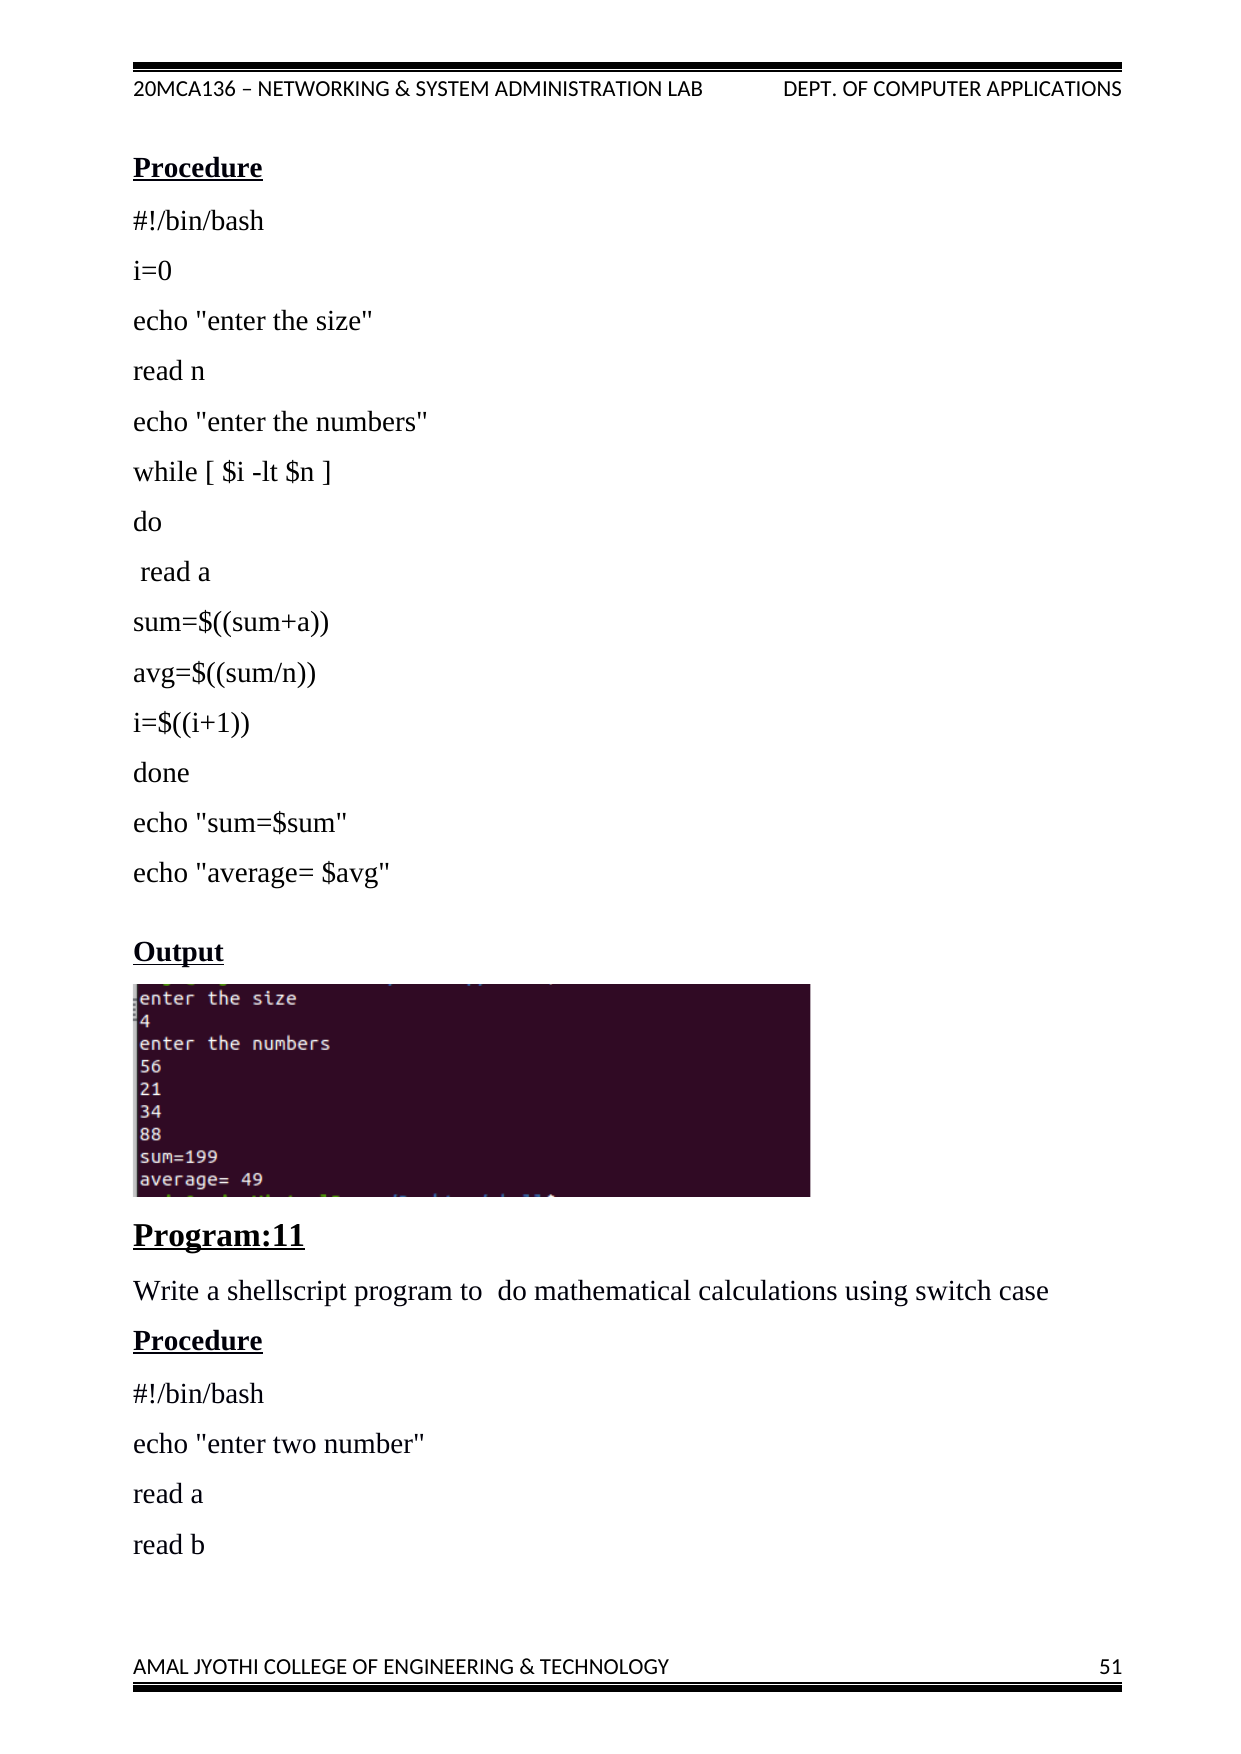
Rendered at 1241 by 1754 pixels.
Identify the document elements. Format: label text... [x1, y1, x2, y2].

text read a [133, 554, 1122, 588]
text i=$((i+1)) [133, 705, 1122, 738]
text #!/bin/bash [133, 203, 1122, 236]
text sum=$((sum+a)) [133, 604, 1122, 638]
text Program:11 [133, 1215, 1122, 1253]
text while [ $i -lt $n ] [133, 454, 1122, 487]
text Procedure [133, 1323, 1122, 1357]
text echo "enter the size" [133, 303, 1122, 337]
text echo "enter two number" [133, 1426, 1122, 1460]
text read n [133, 353, 1122, 387]
text #!/bin/bash [133, 1376, 1122, 1410]
text echo "sum=$sum" [133, 805, 1122, 839]
text read b [133, 1527, 1122, 1560]
text done [133, 755, 1122, 789]
text avg=$((sum/n)) [133, 655, 1122, 688]
text Procedure [133, 150, 1122, 183]
text Output [133, 934, 1122, 968]
picture [132, 984, 811, 1197]
text Write a shellscript program to do mathematical calculations using switch case [133, 1273, 1122, 1307]
text echo "average= $avg" [133, 856, 1122, 889]
text do [133, 504, 1122, 538]
text echo "enter the numbers" [133, 404, 1122, 437]
text i=0 [133, 253, 1122, 287]
text read a [133, 1477, 1122, 1510]
